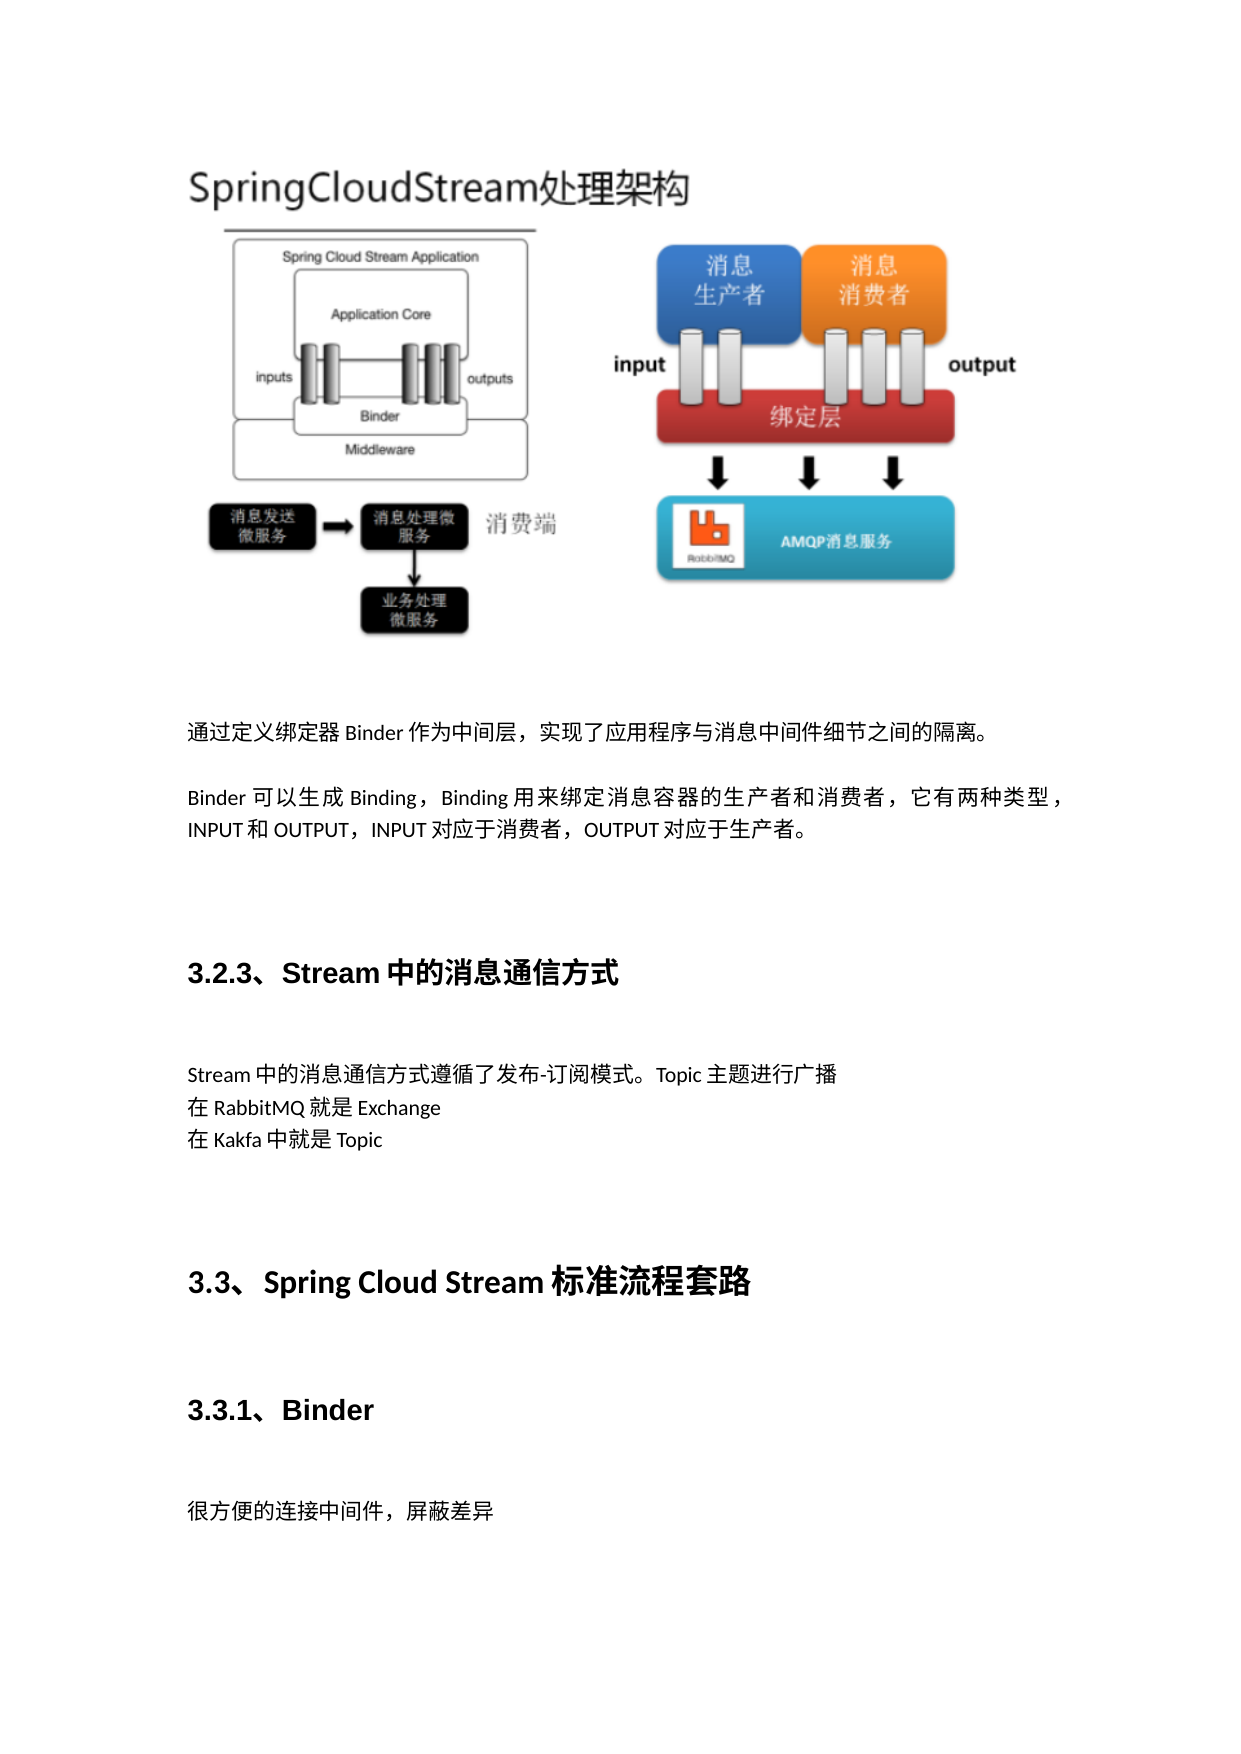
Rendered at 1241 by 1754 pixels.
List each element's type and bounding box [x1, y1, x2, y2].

picture [187, 162, 1052, 642]
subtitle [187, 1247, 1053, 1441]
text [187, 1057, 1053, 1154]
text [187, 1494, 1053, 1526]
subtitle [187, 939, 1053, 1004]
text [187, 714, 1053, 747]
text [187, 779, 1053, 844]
